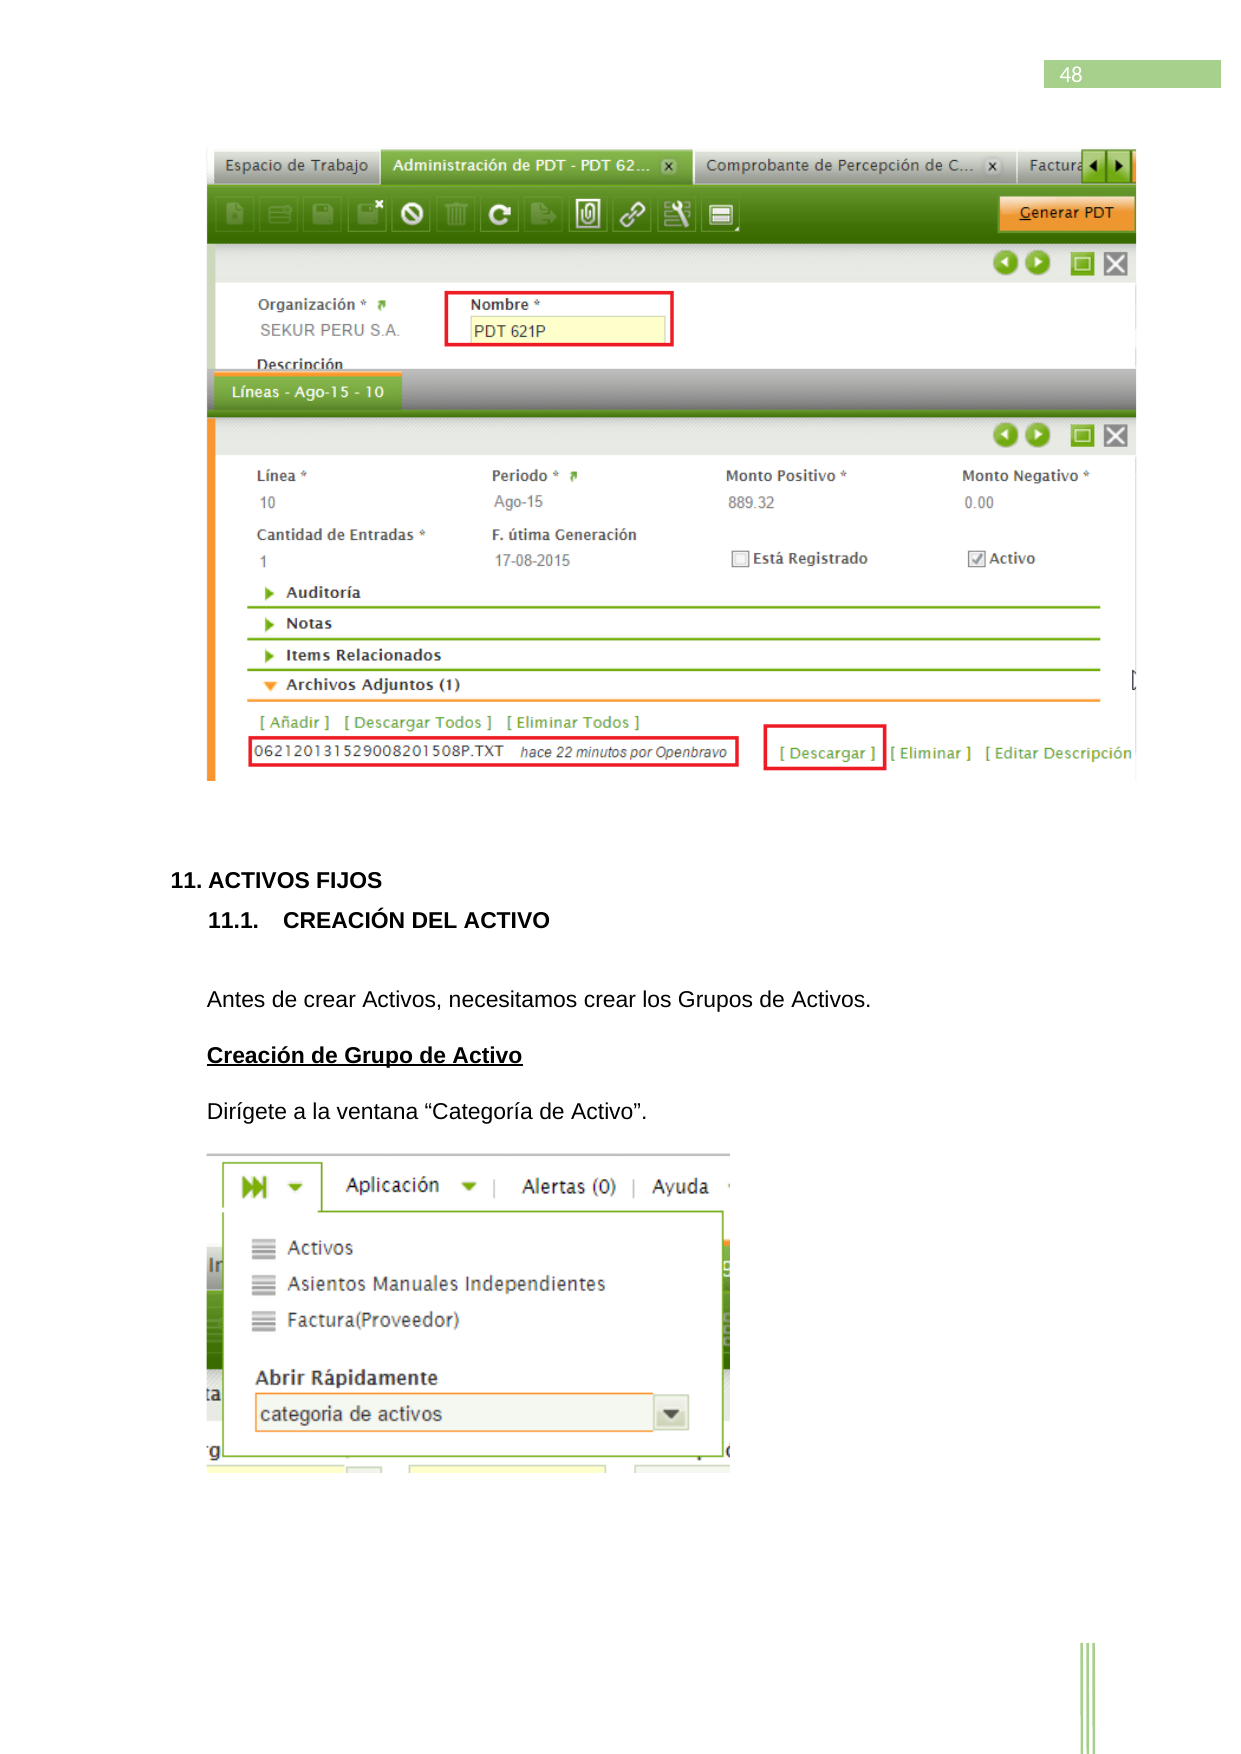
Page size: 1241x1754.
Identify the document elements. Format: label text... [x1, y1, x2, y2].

picture [206, 147, 1137, 781]
list CREACIÓN DEL ACTIVO [208, 907, 1063, 933]
text Creación de Grupo de Activo [207, 1042, 1063, 1068]
text Antes de crear Activos, necesitamos crear los Grupos de Activos. [207, 986, 1063, 1012]
text Dirígete a la ventana “Categoría de Activo”. [207, 1098, 1063, 1124]
list ACTIVOS FIJOS [170, 867, 1063, 893]
picture [206, 1153, 730, 1473]
